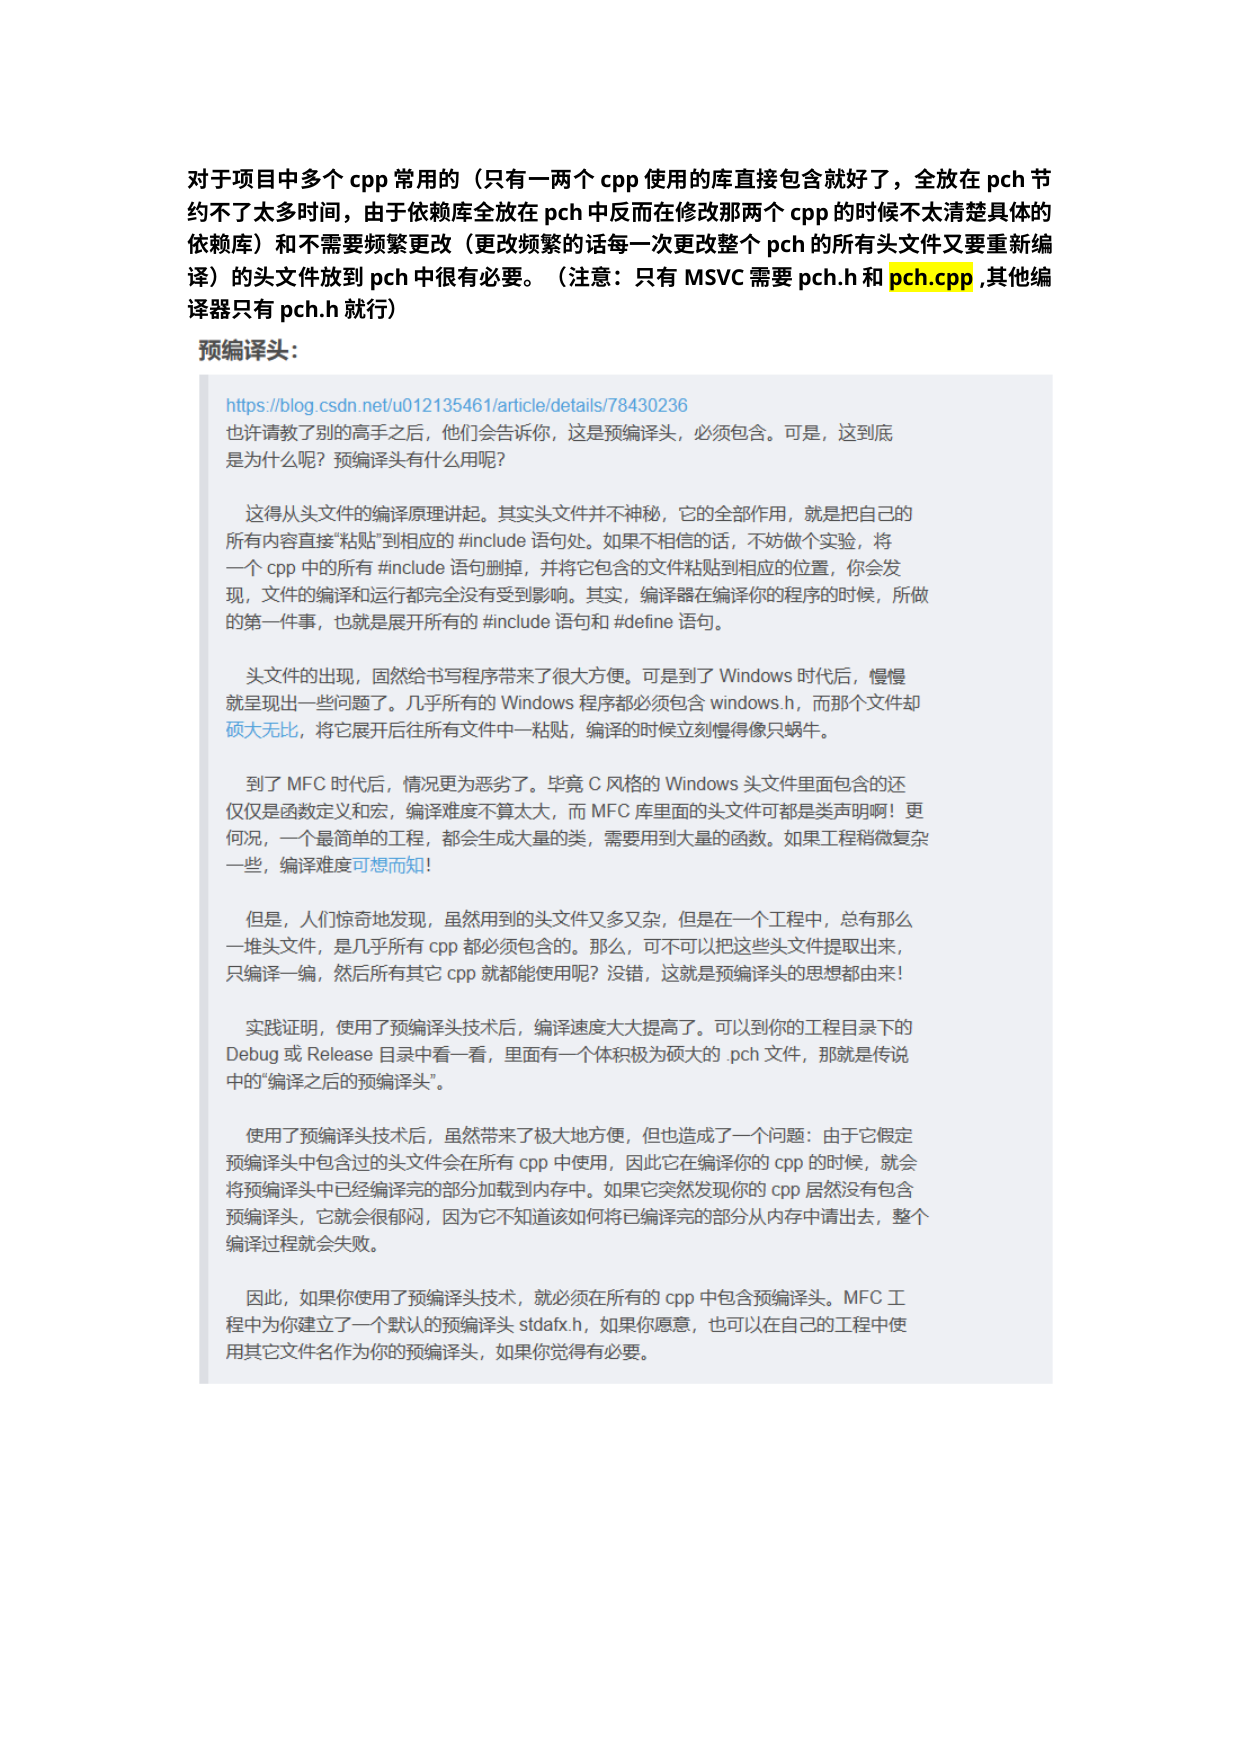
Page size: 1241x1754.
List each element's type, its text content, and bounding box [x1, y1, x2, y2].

picture [187, 324, 1053, 1385]
text 对于项目中多个cpp常用的（只有一两个cpp使用的库直接包含就好了，全放在pch节约不了太多时间，由于依赖库全放在pch中反而在修改那两个cpp的时候不太清楚具体的依赖库）和不需要频繁更改（更改频繁的话每一次更改整个pch的所有头文件又要重新编译）的头文件放到pch中很有必要。（注意：只有MSVC需要pch.h和pch.cpp ,其他编译器只有pch.h就行） [187, 162, 1053, 324]
